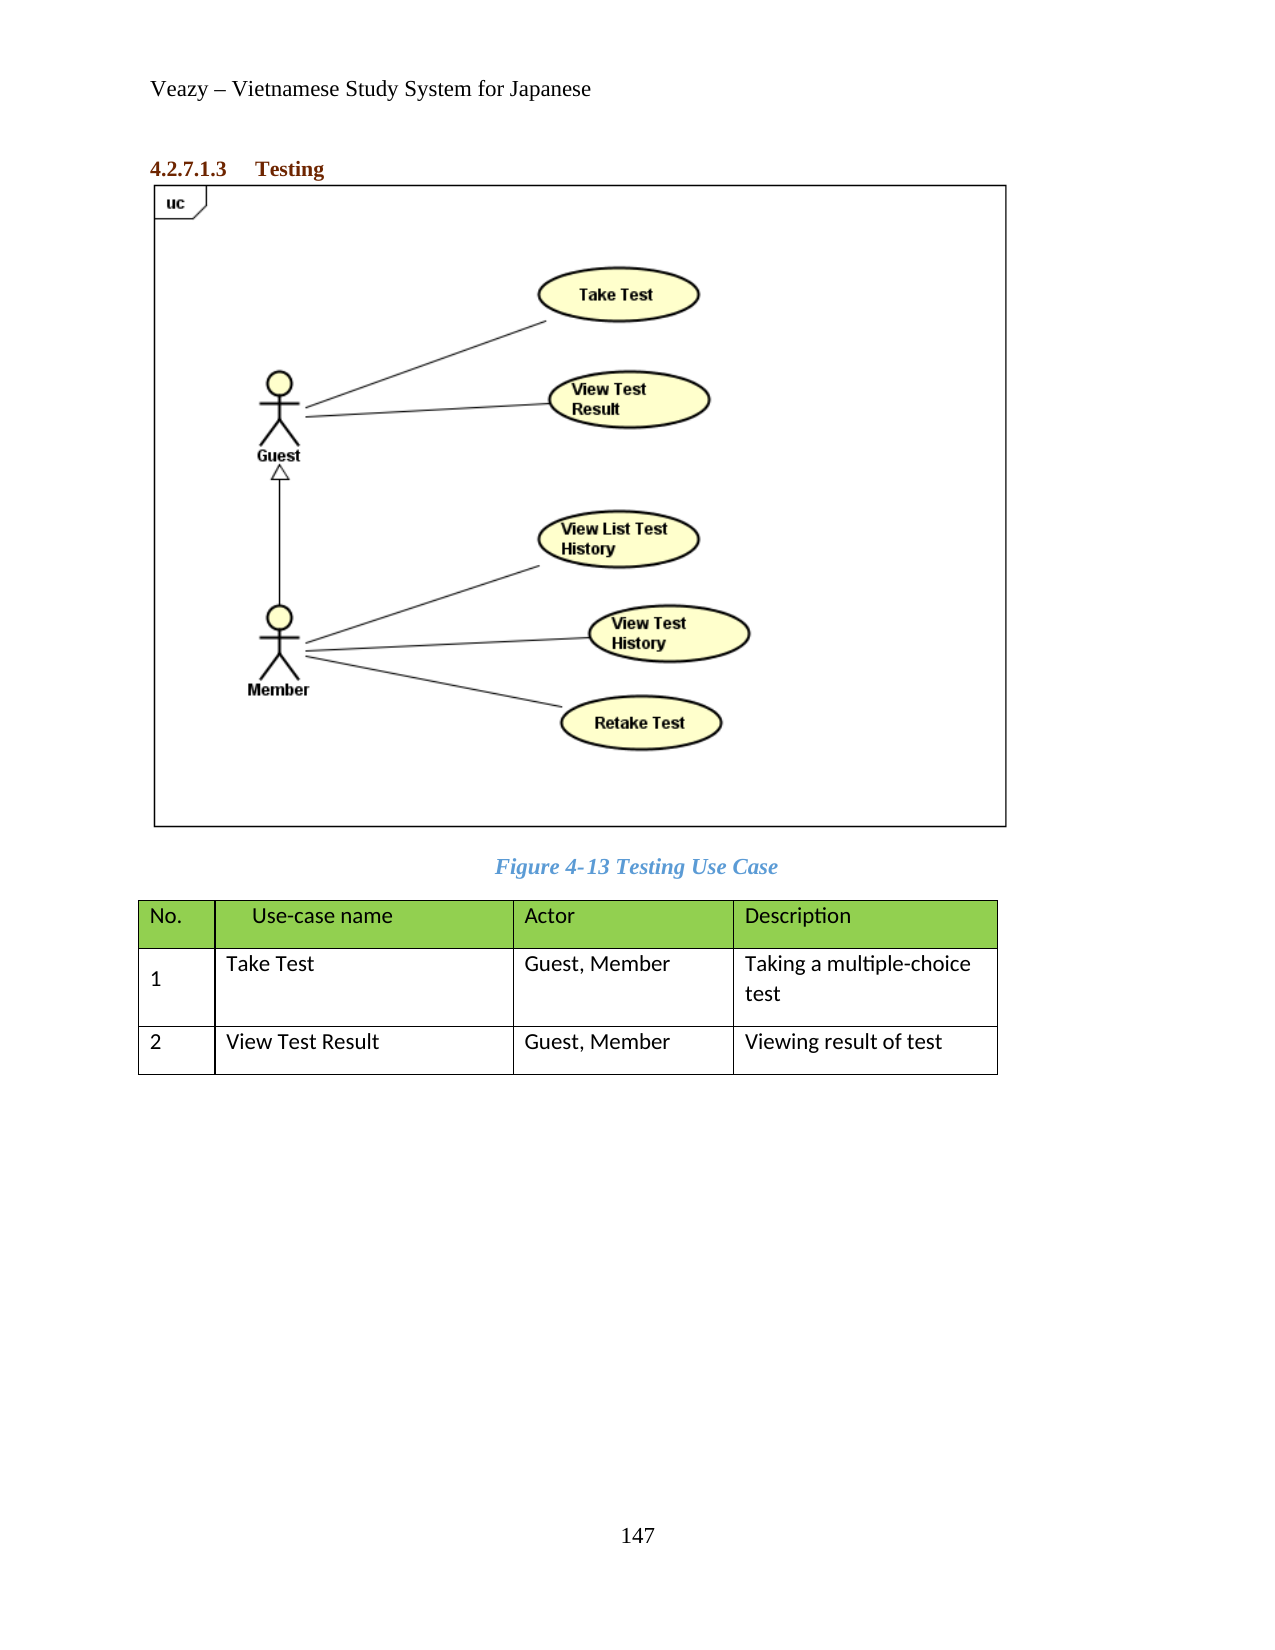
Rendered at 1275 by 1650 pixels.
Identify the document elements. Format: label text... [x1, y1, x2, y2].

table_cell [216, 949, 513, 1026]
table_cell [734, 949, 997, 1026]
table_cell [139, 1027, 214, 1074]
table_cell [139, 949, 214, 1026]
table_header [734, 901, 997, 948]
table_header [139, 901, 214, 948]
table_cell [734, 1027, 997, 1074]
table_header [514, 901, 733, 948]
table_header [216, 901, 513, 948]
picture [150, 181, 1016, 834]
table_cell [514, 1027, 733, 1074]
subtitle Testing [150, 156, 1125, 181]
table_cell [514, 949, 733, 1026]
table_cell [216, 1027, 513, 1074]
